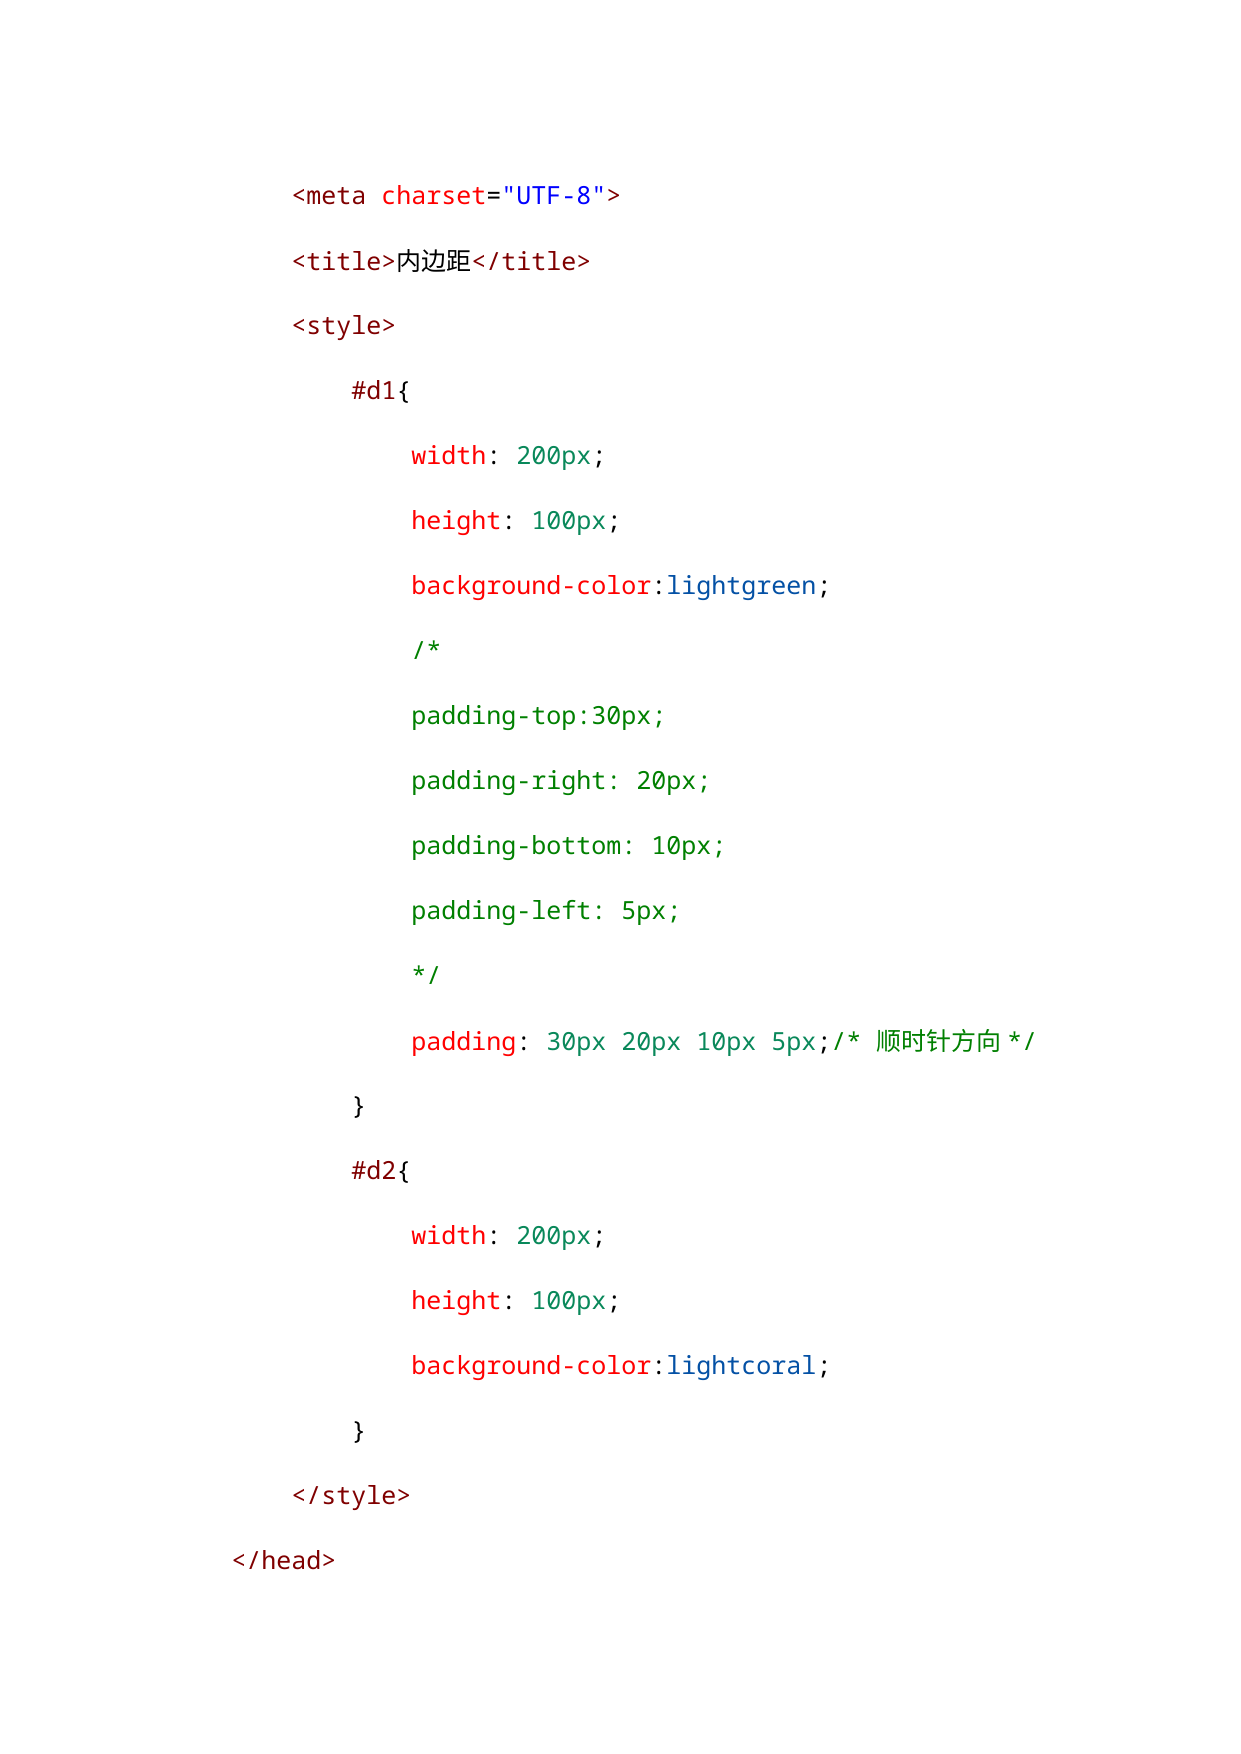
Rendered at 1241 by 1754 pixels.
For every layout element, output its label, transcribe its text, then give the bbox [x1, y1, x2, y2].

text height: 100px; [231, 1267, 1053, 1332]
text /* [231, 617, 1053, 682]
text </head> [231, 1527, 1053, 1592]
text <meta charset="UTF-8"> [231, 162, 1053, 227]
text padding-right: 20px; [231, 747, 1053, 812]
text } [231, 1072, 1053, 1137]
text #d2{ [231, 1137, 1053, 1202]
text padding-top:30px; [231, 682, 1053, 747]
text #d1{ [231, 357, 1053, 422]
text <style> [231, 292, 1053, 357]
text background-color:lightcoral; [231, 1332, 1053, 1397]
text padding-left: 5px; [231, 877, 1053, 942]
text </style> [231, 1462, 1053, 1527]
text padding: 30px 20px 10px 5px;/* 顺时针方向 */ [231, 1007, 1053, 1072]
text width: 200px; [231, 422, 1053, 487]
text } [231, 1397, 1053, 1462]
text */ [231, 942, 1053, 1007]
text height: 100px; [231, 487, 1053, 552]
text background-color:lightgreen; [231, 552, 1053, 617]
text <title>内边距</title> [231, 227, 1053, 292]
text padding-bottom: 10px; [231, 812, 1053, 877]
text width: 200px; [231, 1202, 1053, 1267]
